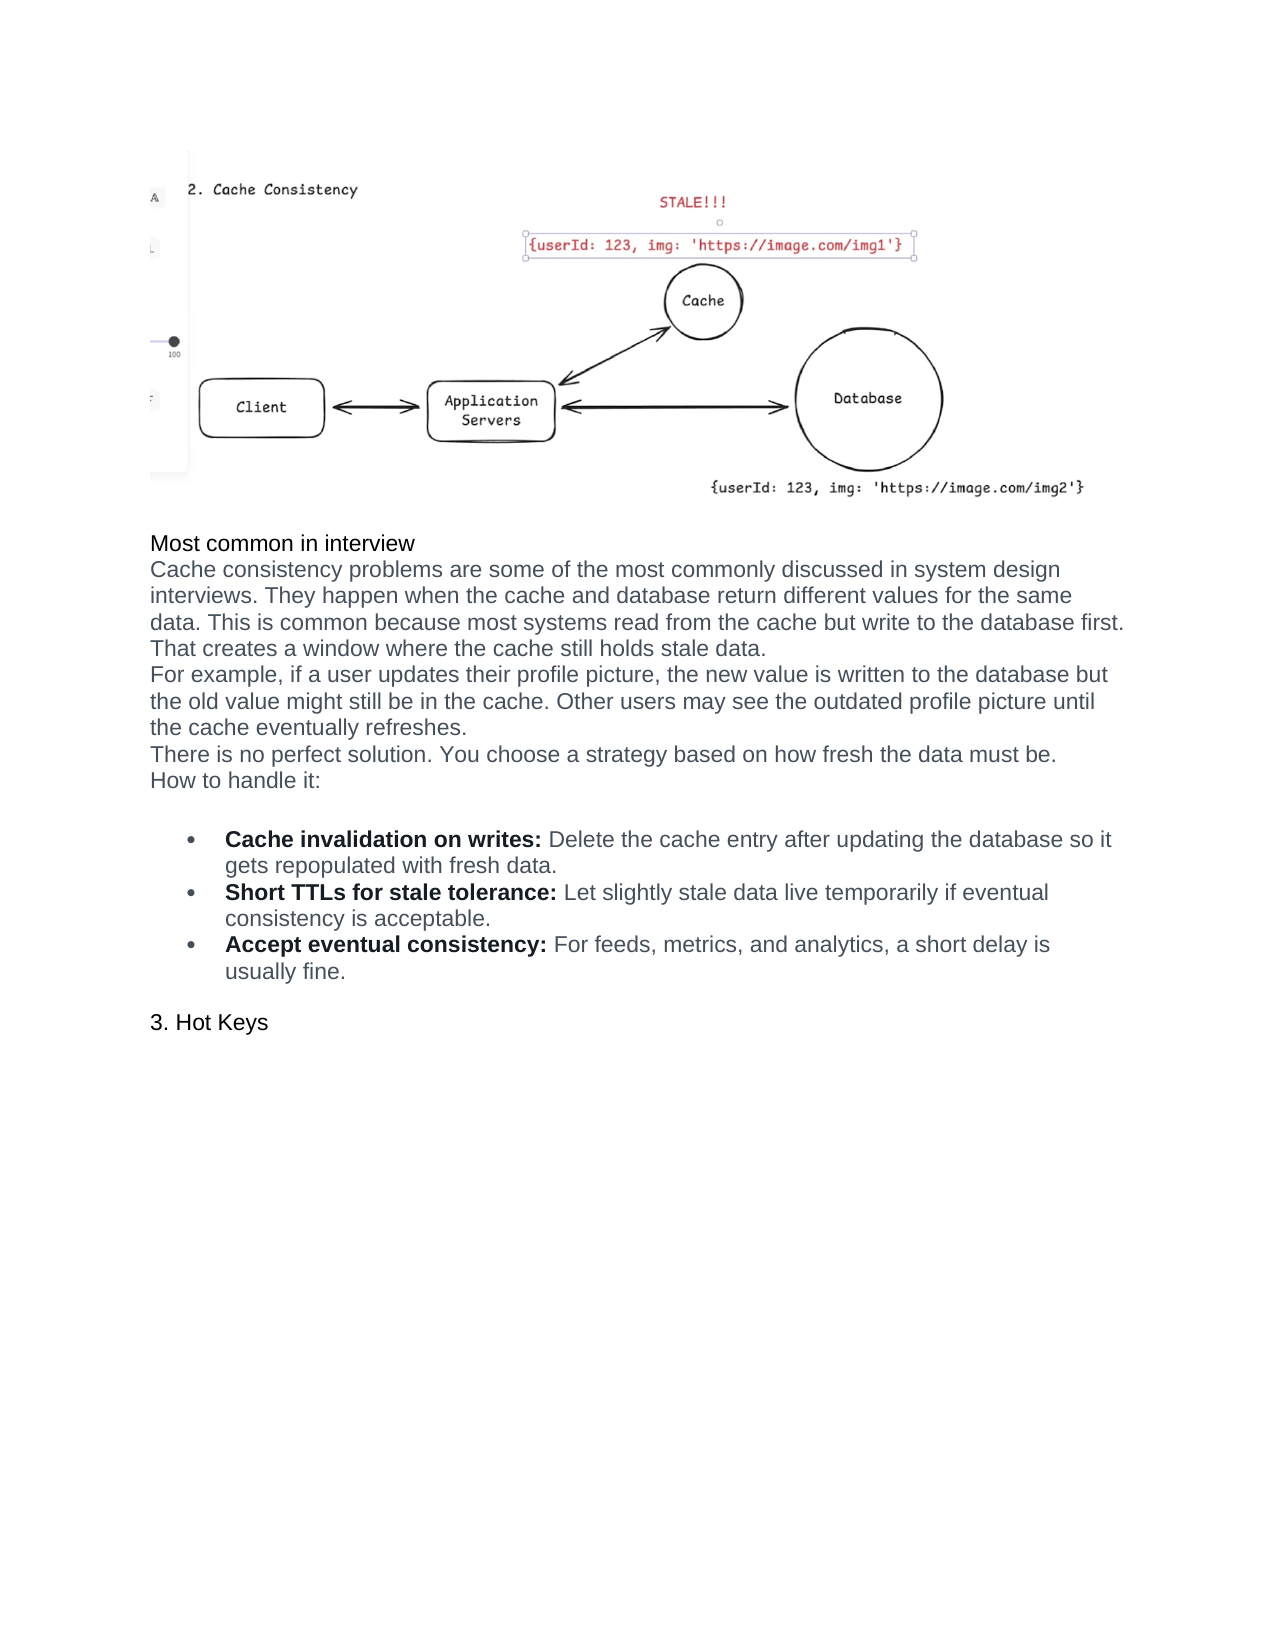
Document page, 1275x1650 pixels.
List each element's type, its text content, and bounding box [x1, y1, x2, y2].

text Most common in interview [150, 530, 1125, 556]
list Cache invalidation on writes: Delete the cache entry after updating the database so it gets repopulated with fresh data. [187, 826, 1125, 878]
text 3. Hot Keys [150, 1009, 1125, 1035]
text For example, if a user updates their profile picture, the new value is written to the database but the old value might still be in the cache. Other users may see the outdated profile picture until the cache eventually refreshes. [150, 661, 1125, 741]
list Short TTLs for stale tolerance: Let slightly stale data live temporarily if eventual consistency is acceptable. [187, 878, 1125, 931]
text Cache consistency problems are some of the most commonly discussed in system design interviews. They happen when the cache and database return different values for the same data. This is common because most systems read from the cache but write to the database first. That creates a window where the cache still holds stale data. [150, 556, 1125, 661]
list Accept eventual consistency: For feeds, metrics, and analytics, a short delay is usually fine. [187, 931, 1125, 984]
picture [150, 150, 1125, 530]
text How to handle it: [150, 767, 1125, 793]
text There is no perfect solution. You choose a strategy based on how fresh the data must be. [150, 741, 1125, 767]
